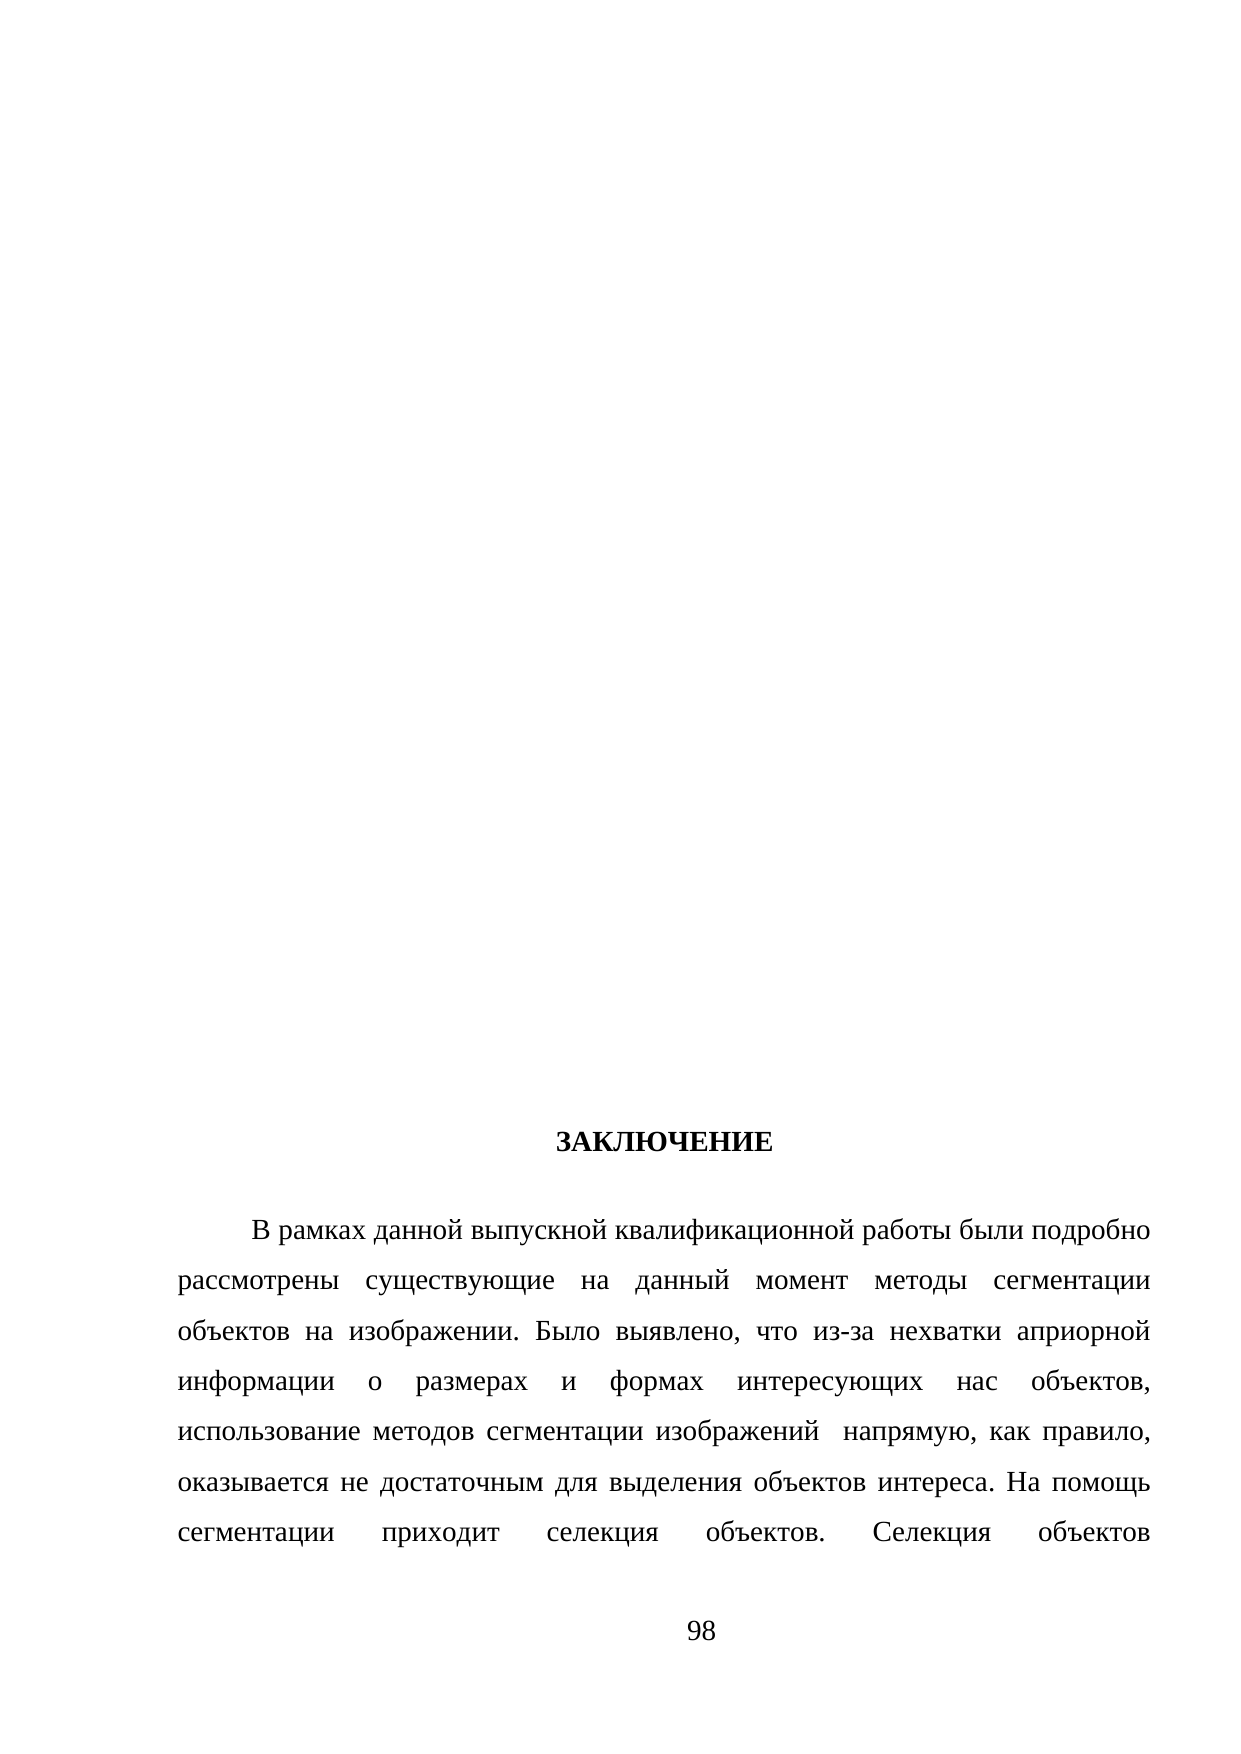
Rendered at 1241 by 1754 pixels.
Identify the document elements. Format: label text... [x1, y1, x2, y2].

subtitle ЗАКЛЮЧЕНИЕ [177, 1124, 1152, 1158]
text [177, 1212, 1152, 1548]
